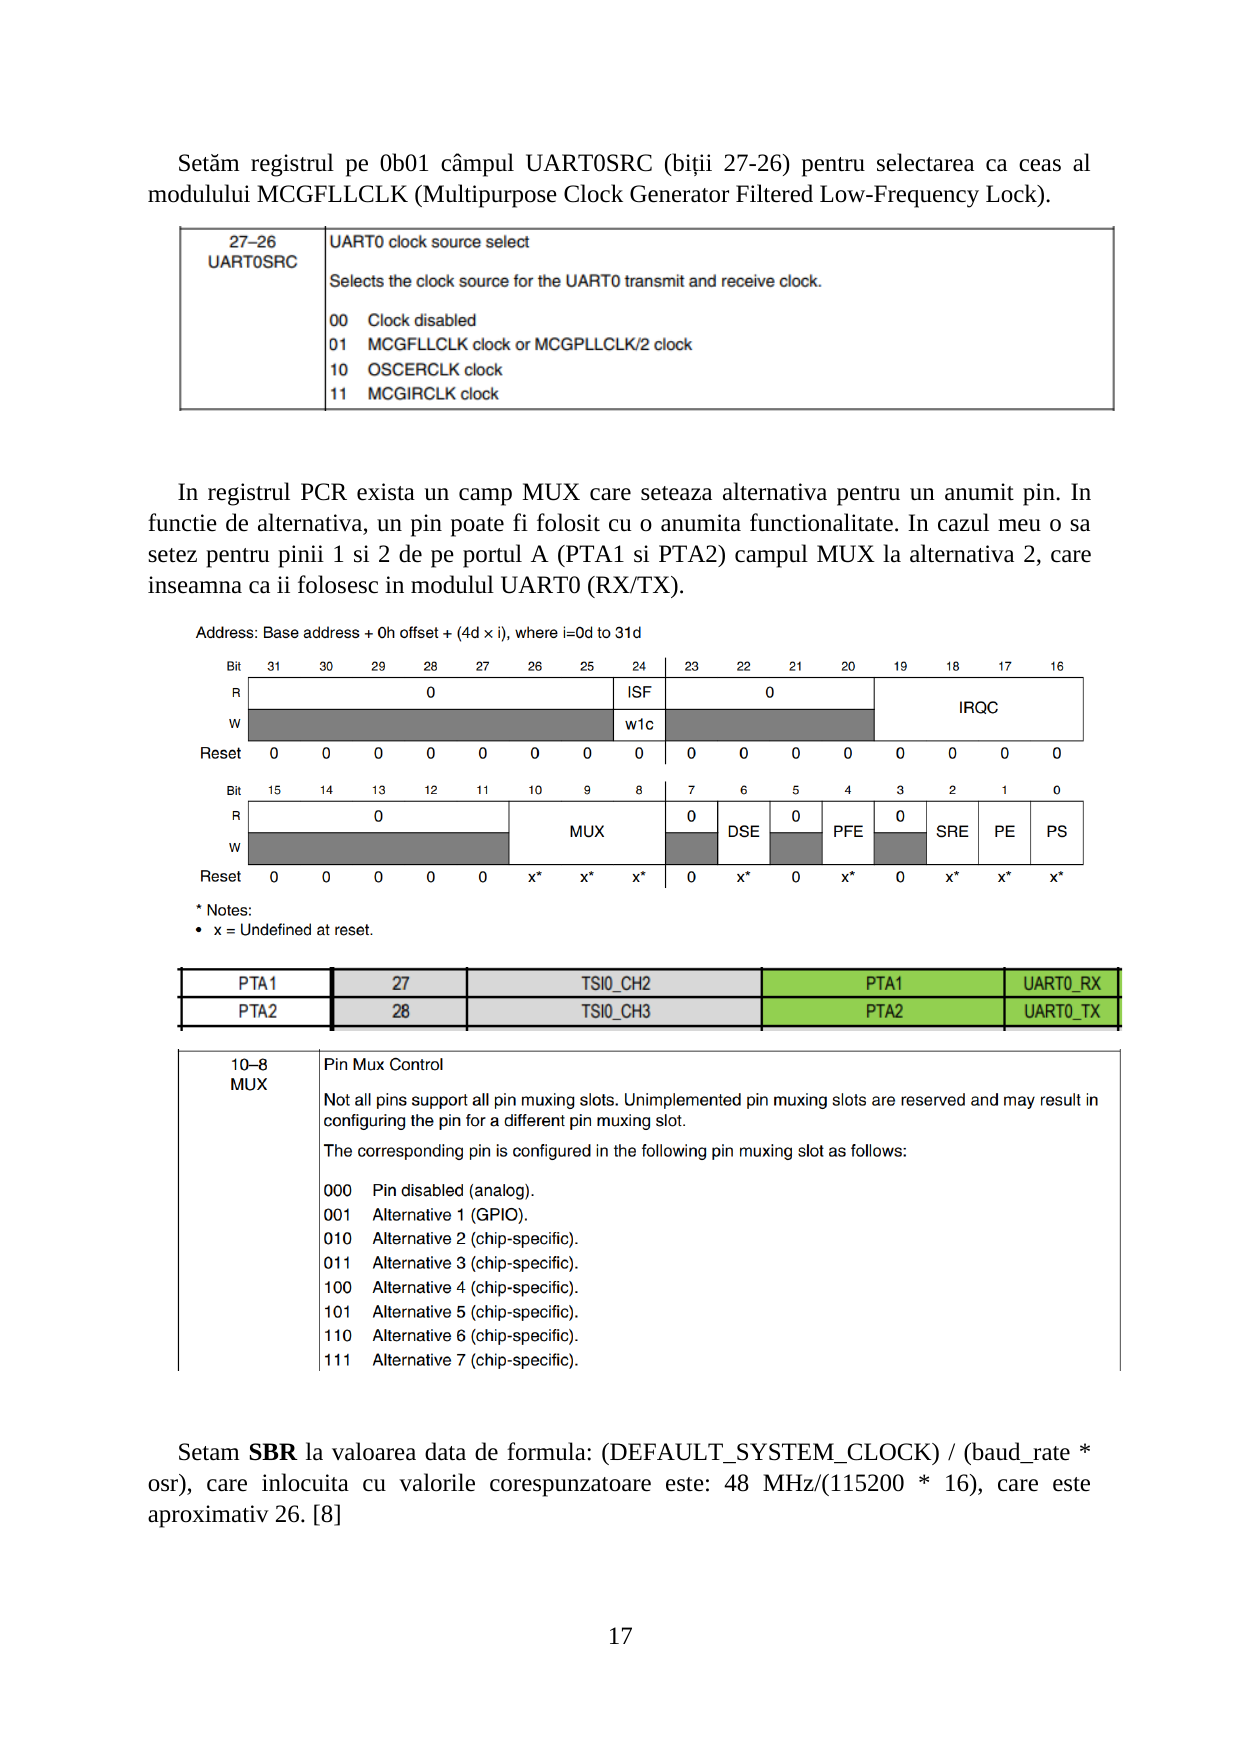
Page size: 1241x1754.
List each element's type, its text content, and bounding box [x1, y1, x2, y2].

text Setam SBR la valoarea data de formula: (DEFAULT_SYSTEM_CLOCK) / (baud_rate * osr), care inlocuita cu valorile corespunzatoare este: 48 MHz/(115200 * 16), care este aproximativ 26. [148, 1437, 1092, 1528]
text Setăm registrul pe 0b01 câmpul UART0SRC (biții 27-26) pentru selectarea ca ceas al modulului MCGFLLCLK (Multipurpose Clock Generator Filtered Low-Frequency Lock). [148, 148, 1092, 207]
picture [177, 618, 1123, 949]
text In registrul PCR exista un camp MUX care seteaza alternativa pentru un anumit pin. In functie de alternativa, un pin poate fi folosit cu o anumita functionalitate. In cazul meu o sa setez pentru pinii 1 si 2 de pe portul A (PTA1 si PTA2) campul MUX la alternativa 2, care inseamna ca ii folosesc in modulul UART0 (RX/TX). [148, 477, 1092, 599]
picture [177, 226, 1115, 411]
picture [177, 1049, 1123, 1371]
picture [177, 967, 1123, 1031]
